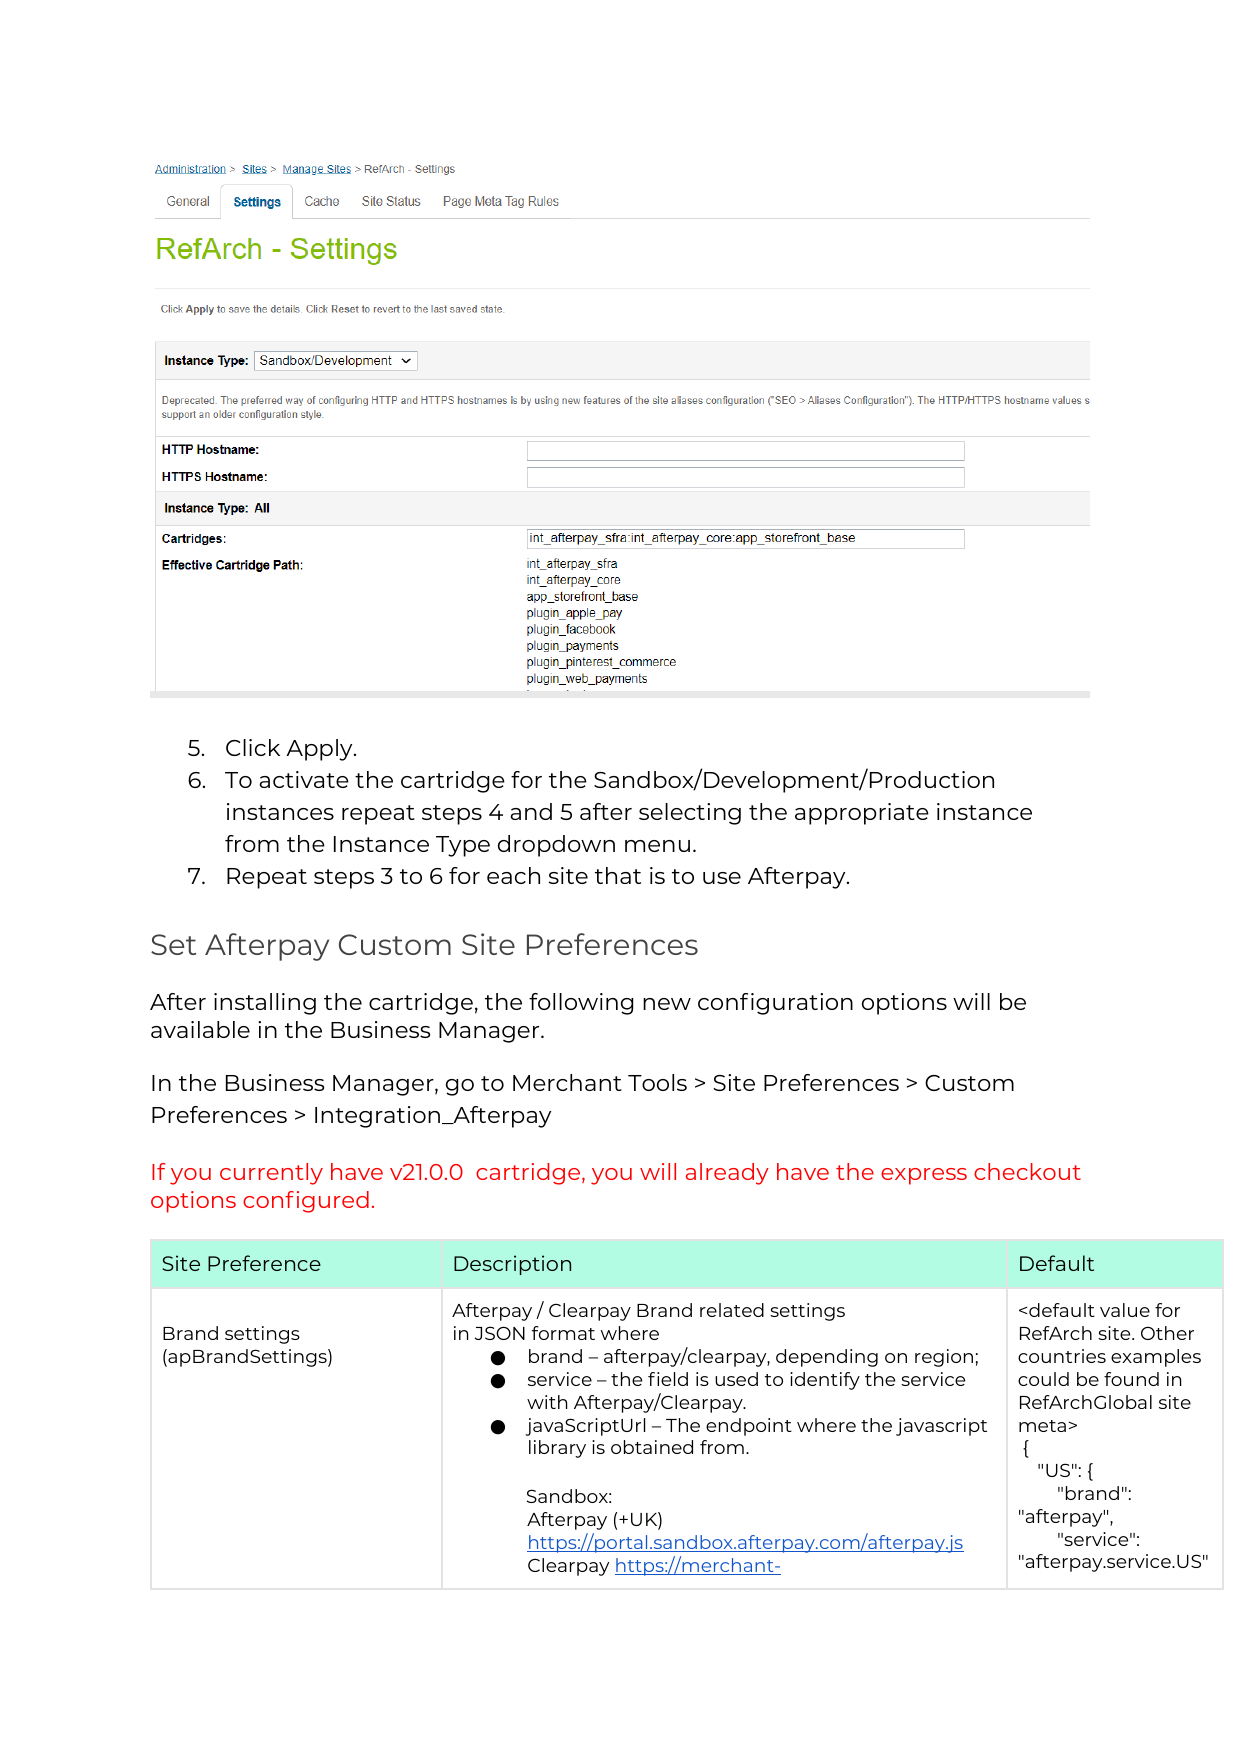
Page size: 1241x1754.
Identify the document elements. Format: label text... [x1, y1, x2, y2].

list Click Apply. [187, 734, 1090, 762]
table_header Default [1008, 1241, 1222, 1287]
list Repeat steps 3 to 6 for each site that is to use Afterpay. [187, 862, 1090, 890]
text If you currently have v21.0.0 cartridge, you will already have the express checkout options configured. [150, 1158, 1090, 1214]
subtitle Set Afterpay Custom Site Preferences [150, 928, 1090, 963]
text In the Business Manager, go to Merchant Tools > Site Preferences > Custom Preferences > Integration_Afterpay [150, 1069, 1090, 1129]
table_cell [152, 1289, 441, 1587]
picture [150, 150, 1091, 698]
list To activate the cartridge for the Sandbox/Development/Production instances repeat steps 4 and 5 after selecting the appropriate instance from the Instance Type dropdown menu. [187, 766, 1090, 858]
text After installing the cartridge, the following new configuration options will be available in the Business Manager. [150, 988, 1090, 1044]
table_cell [443, 1289, 1006, 1587]
table_header Description [443, 1241, 1006, 1287]
table_header Site Preference [152, 1241, 441, 1287]
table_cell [1008, 1289, 1222, 1587]
